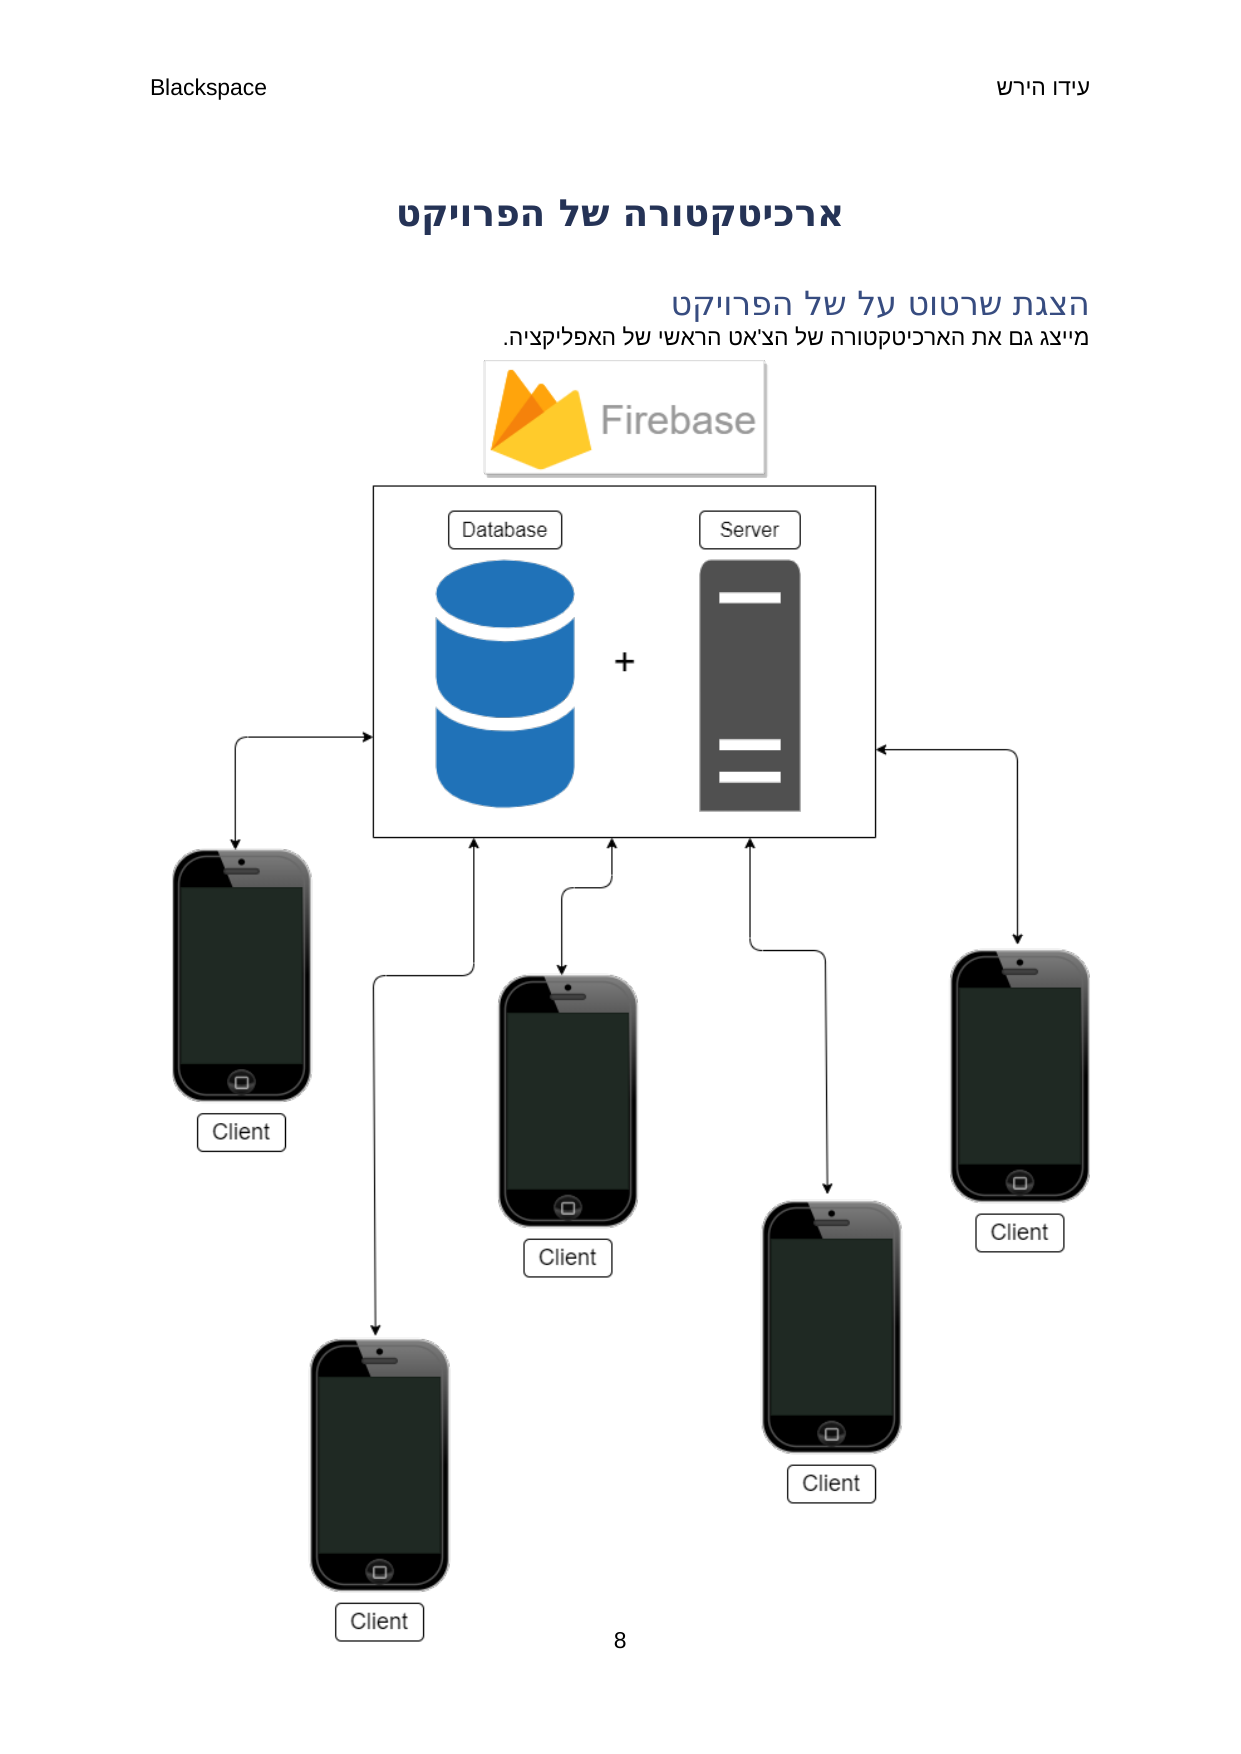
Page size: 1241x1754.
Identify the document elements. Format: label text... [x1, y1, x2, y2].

text מייצג גם את הארכיטקטורה של הצ'אט הראשי של האפליקציה. [150, 323, 1090, 350]
subtitle ארכיטקטורה של הפרויקט [150, 192, 1090, 235]
subtitle הצגת שרטוט על של הפרויקט [150, 284, 1090, 323]
picture [172, 360, 1091, 1643]
